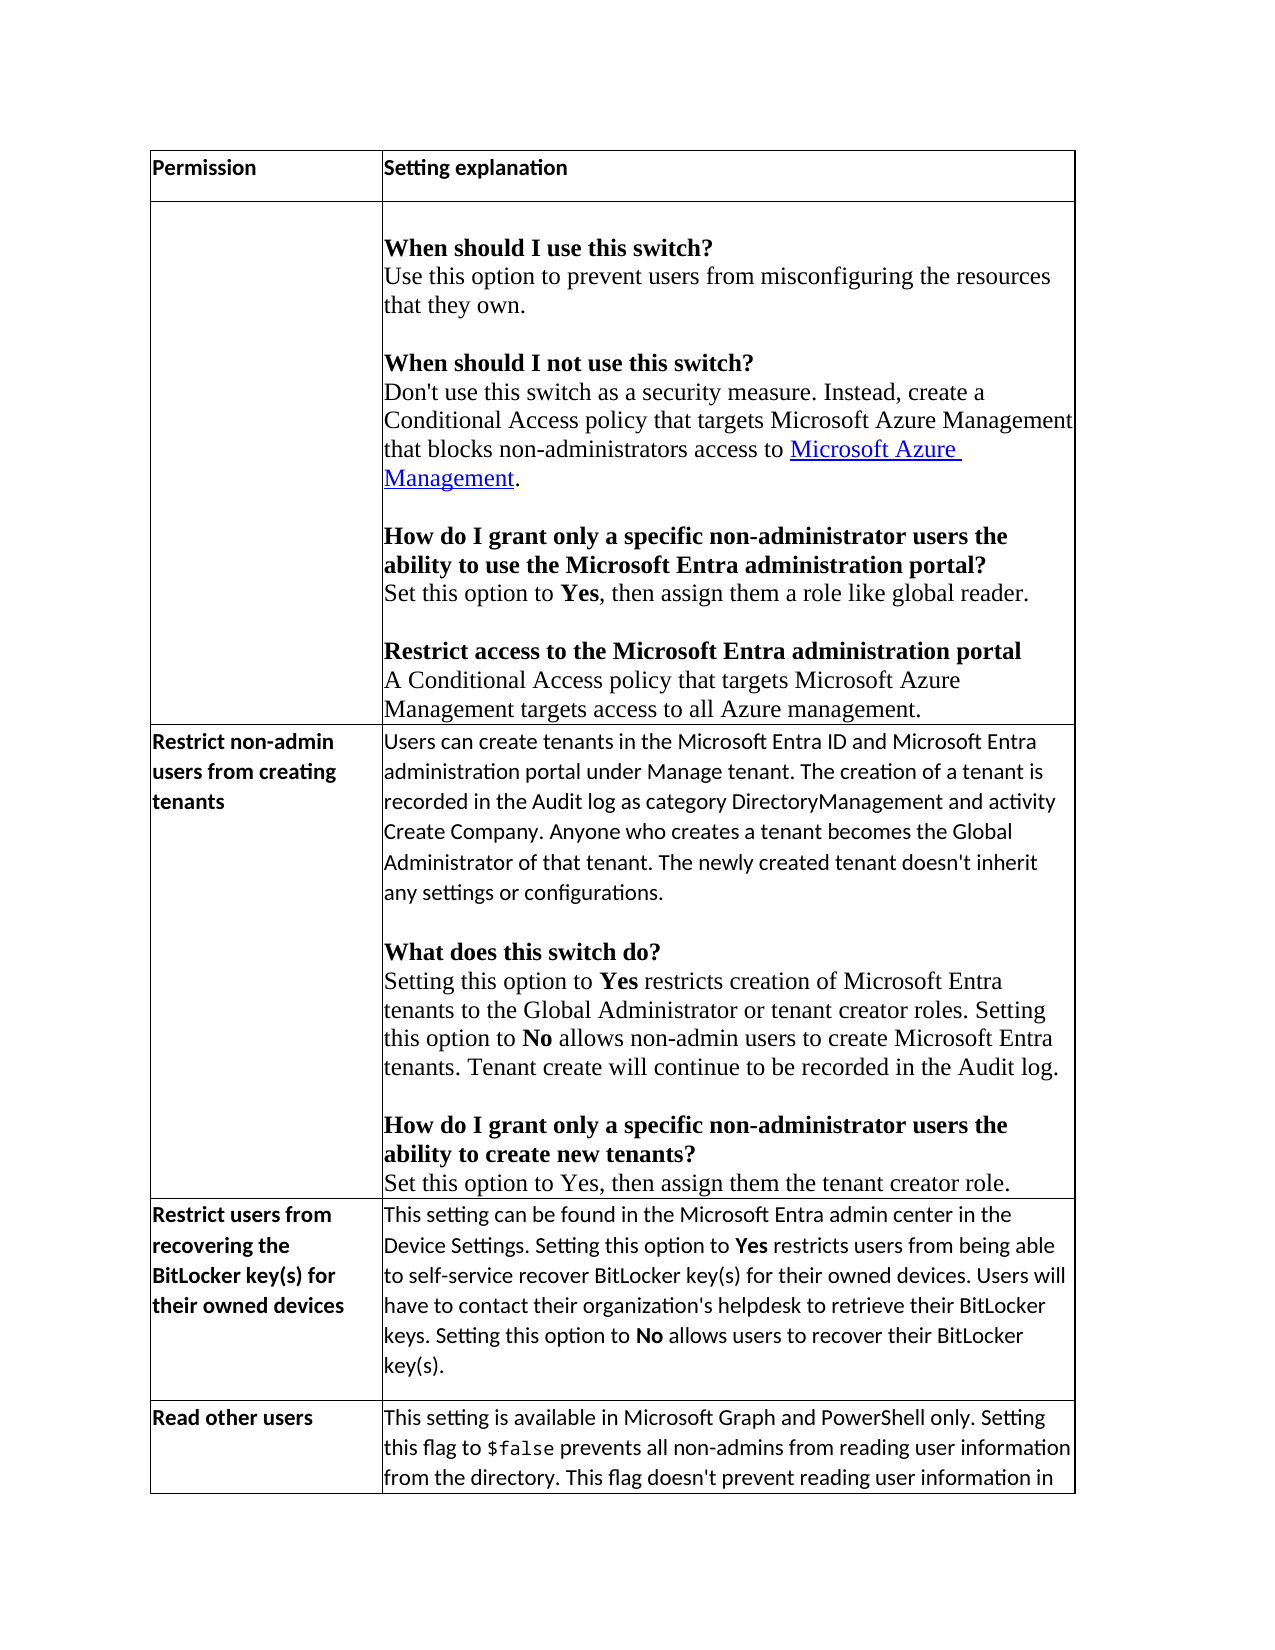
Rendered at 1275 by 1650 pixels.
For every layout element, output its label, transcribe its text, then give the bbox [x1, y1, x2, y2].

table_header Setting explanation [383, 151, 1074, 201]
table_cell Users can create tenants in the Microsoft Entra ID and Microsoft Entra administration portal under Manage tenant. The creation of a tenant is recorded in the Audit log as category DirectoryManagement and activity Create Company. Anyone who creates a tenant becomes the Global Administrator of that tenant. The newly created tenant doesn't inherit any settings or configurations. What does this switch do? Setting this option to Yes restricts creation of Microsoft Entra tenants to the Global Administrator or tenant creator roles. Setting this option to No allows non-admin users to create Microsoft Entra tenants. Tenant create will continue to be recorded in the Audit log. How do I grant only a specific non-administrator users the ability to create new tenants? Set this option to Yes, then assign them the tenant creator role. [383, 725, 1074, 1198]
table_cell Restrict non-admin users from creating tenants [151, 725, 382, 1198]
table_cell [151, 202, 382, 724]
table_cell This setting can be found in the Microsoft Entra admin center in the Device Settings. Setting this option to Yes restricts users from being able to self-service recover BitLocker key(s) for their owned devices. Users will have to contact their organization's helpdesk to retrieve their BitLocker keys. Setting this option to No allows users to recover their BitLocker key(s). [383, 1199, 1074, 1400]
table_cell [383, 202, 1074, 724]
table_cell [383, 1401, 1074, 1493]
table_cell Read other users [151, 1401, 382, 1493]
table_cell Restrict users from recovering the BitLocker key(s) for their owned devices [151, 1199, 382, 1400]
table_header Permission [151, 151, 382, 201]
